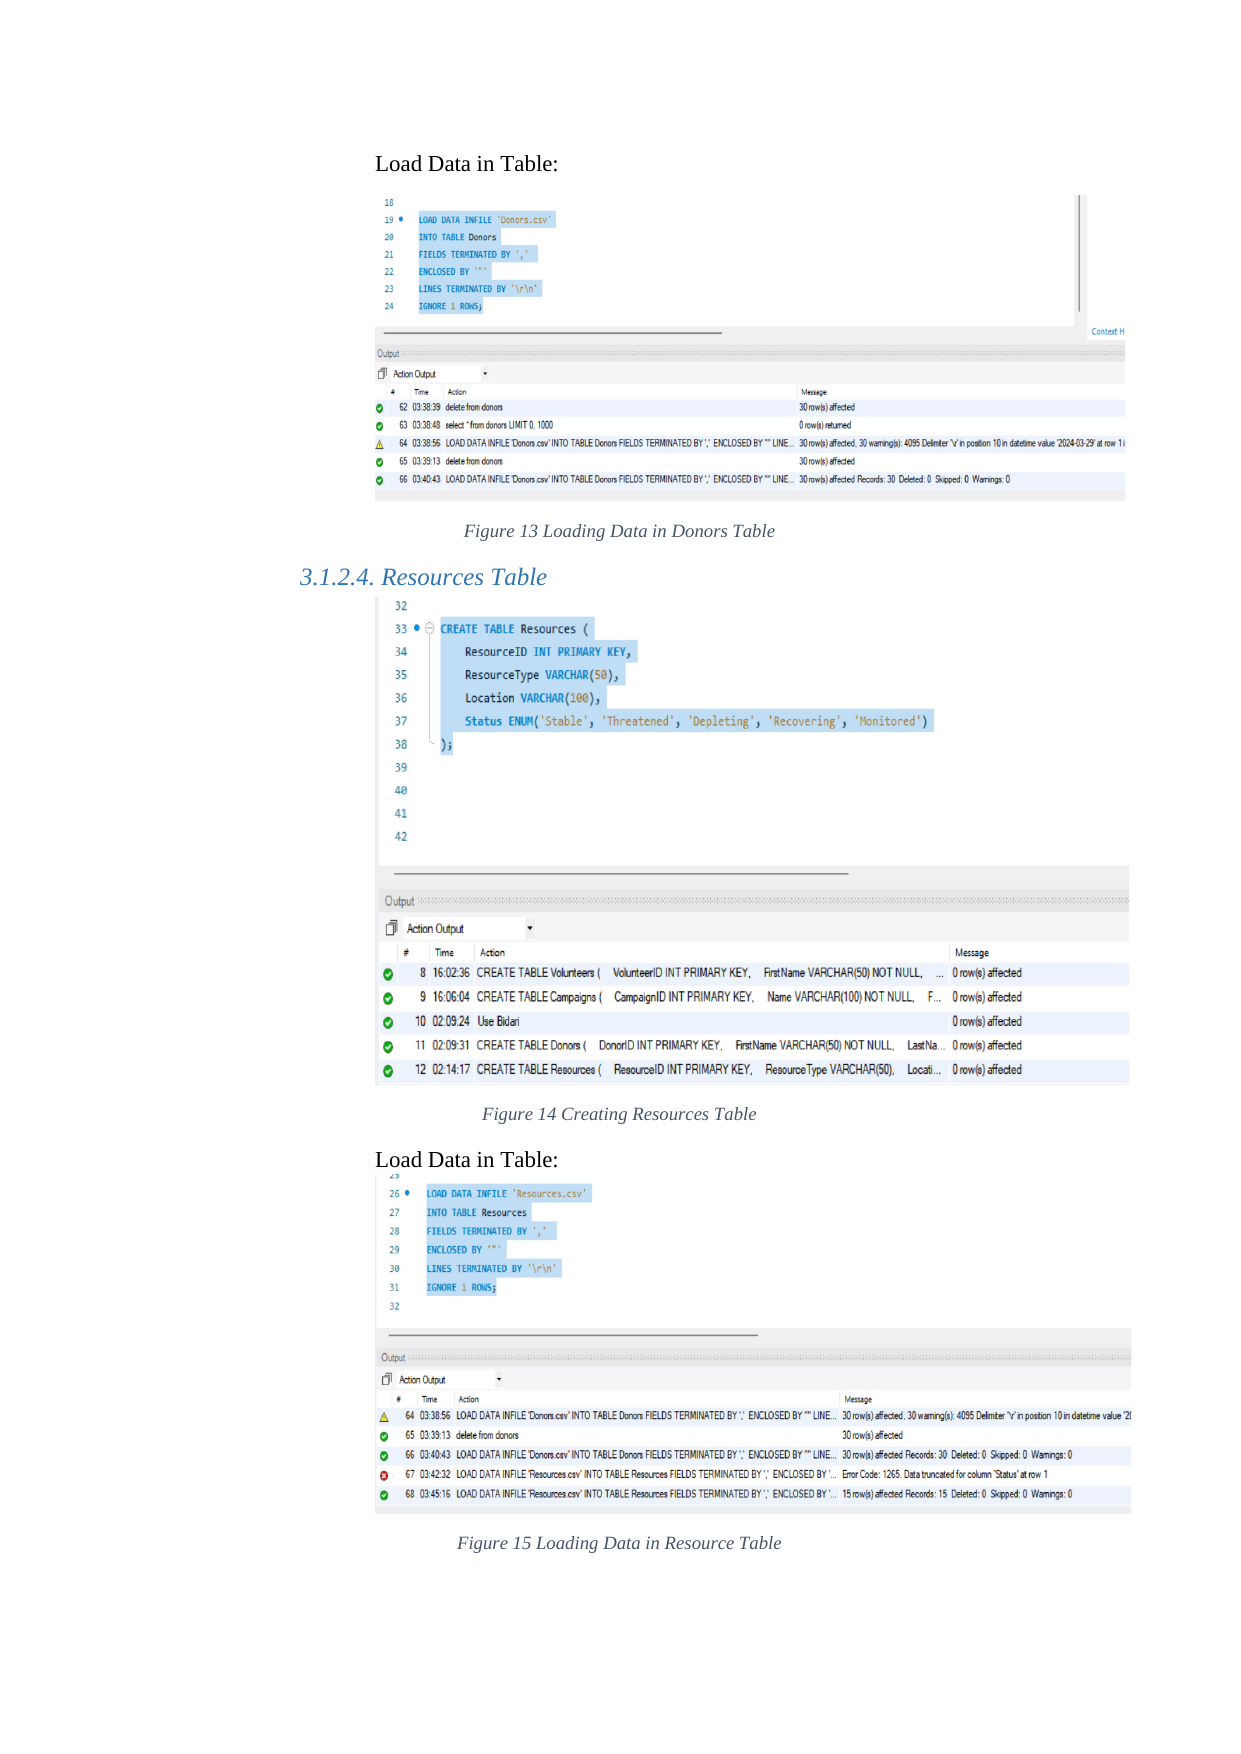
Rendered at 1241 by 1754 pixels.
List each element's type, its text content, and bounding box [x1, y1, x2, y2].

text Figure 13 Loading Data in Donors Table [150, 520, 1090, 541]
picture [375, 597, 1130, 1085]
subtitle 3.1.2.4. Resources Table [300, 562, 1090, 591]
picture [375, 1174, 1132, 1514]
text Load Data in Table: [375, 1146, 1090, 1174]
text Load Data in Table: [375, 150, 1090, 176]
picture [375, 195, 1125, 501]
text Figure 15 Loading Data in Resource Table [150, 1532, 1090, 1554]
text Figure 14 Creating Resources Table [150, 1103, 1090, 1125]
